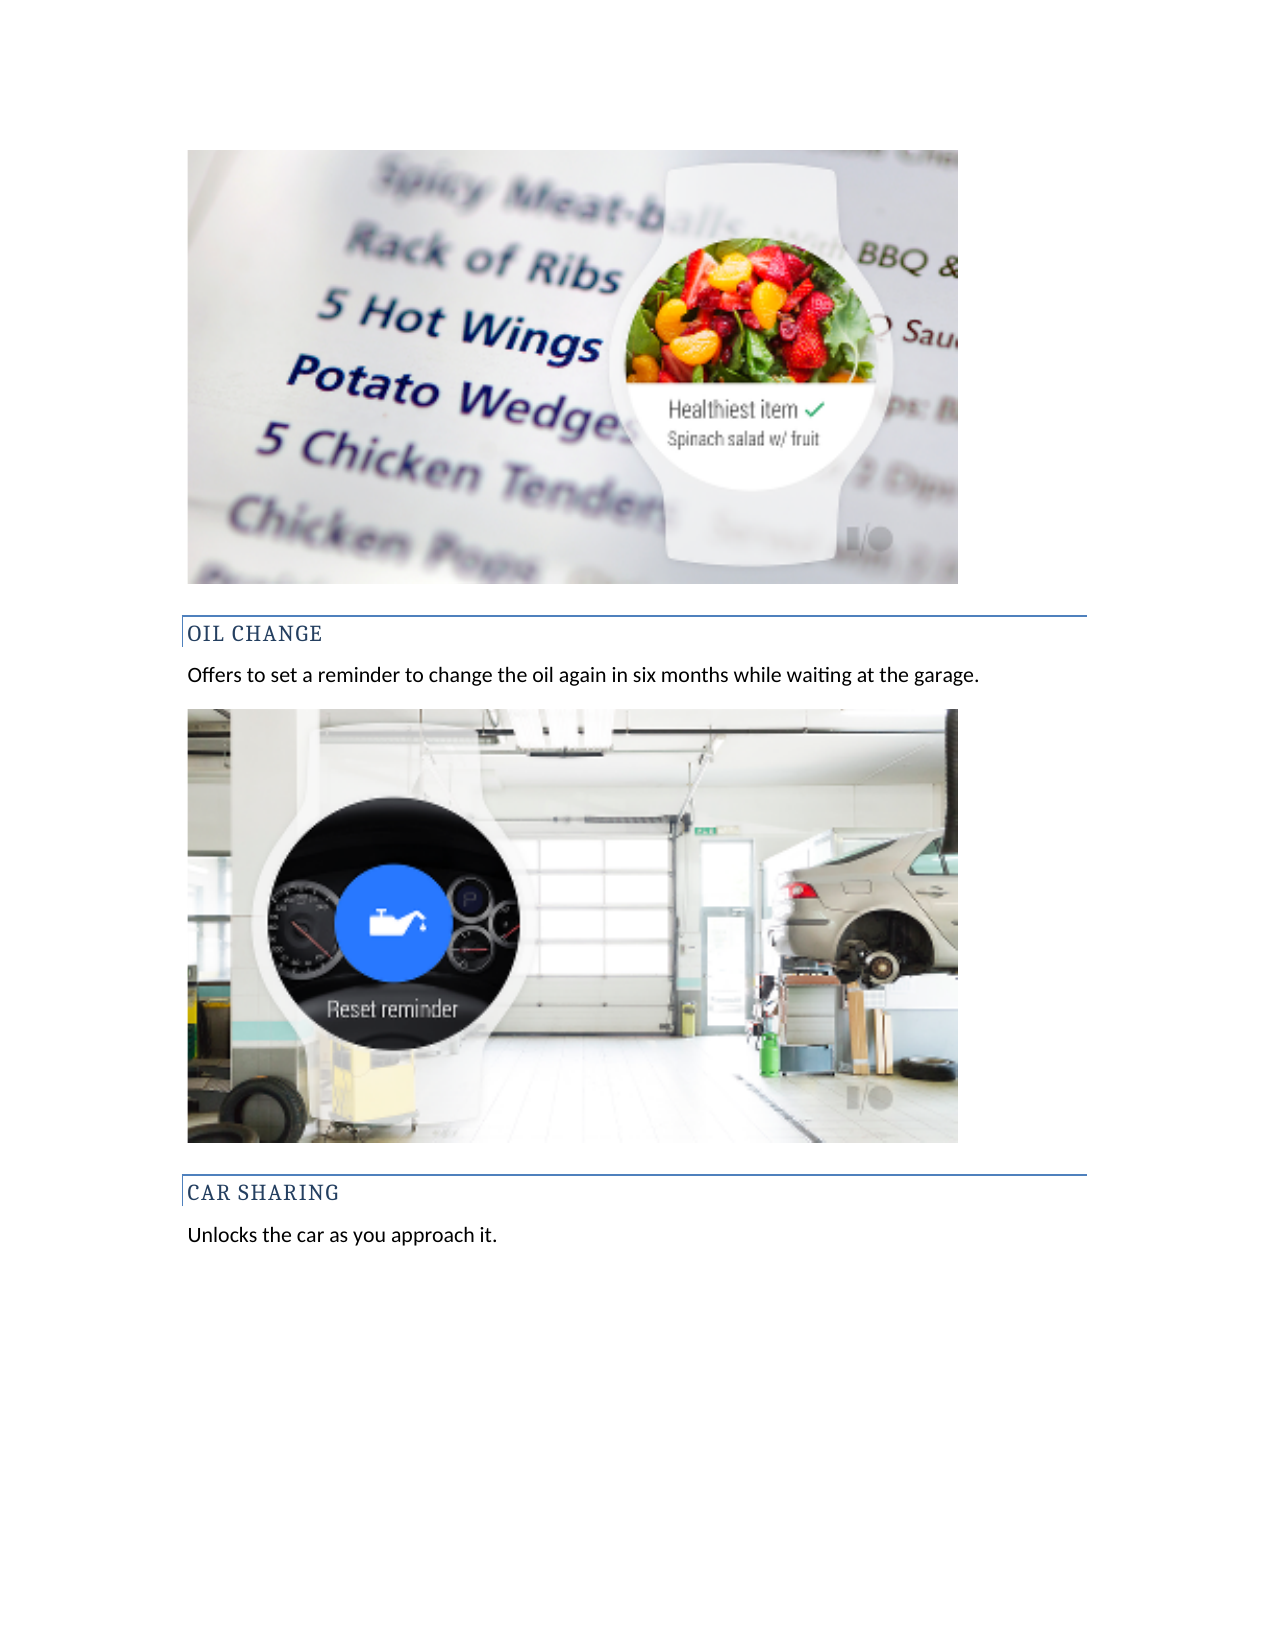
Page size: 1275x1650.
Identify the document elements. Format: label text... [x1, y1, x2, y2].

text Unlocks the car as you approach it. [187, 1210, 1087, 1247]
subtitle Oil Change [183, 617, 1087, 647]
text Offers to set a reminder to change the oil again in six months while waiting at the garage. [187, 651, 1087, 688]
picture [187, 150, 958, 584]
subtitle Car Sharing [183, 1176, 1087, 1206]
picture [187, 709, 958, 1143]
